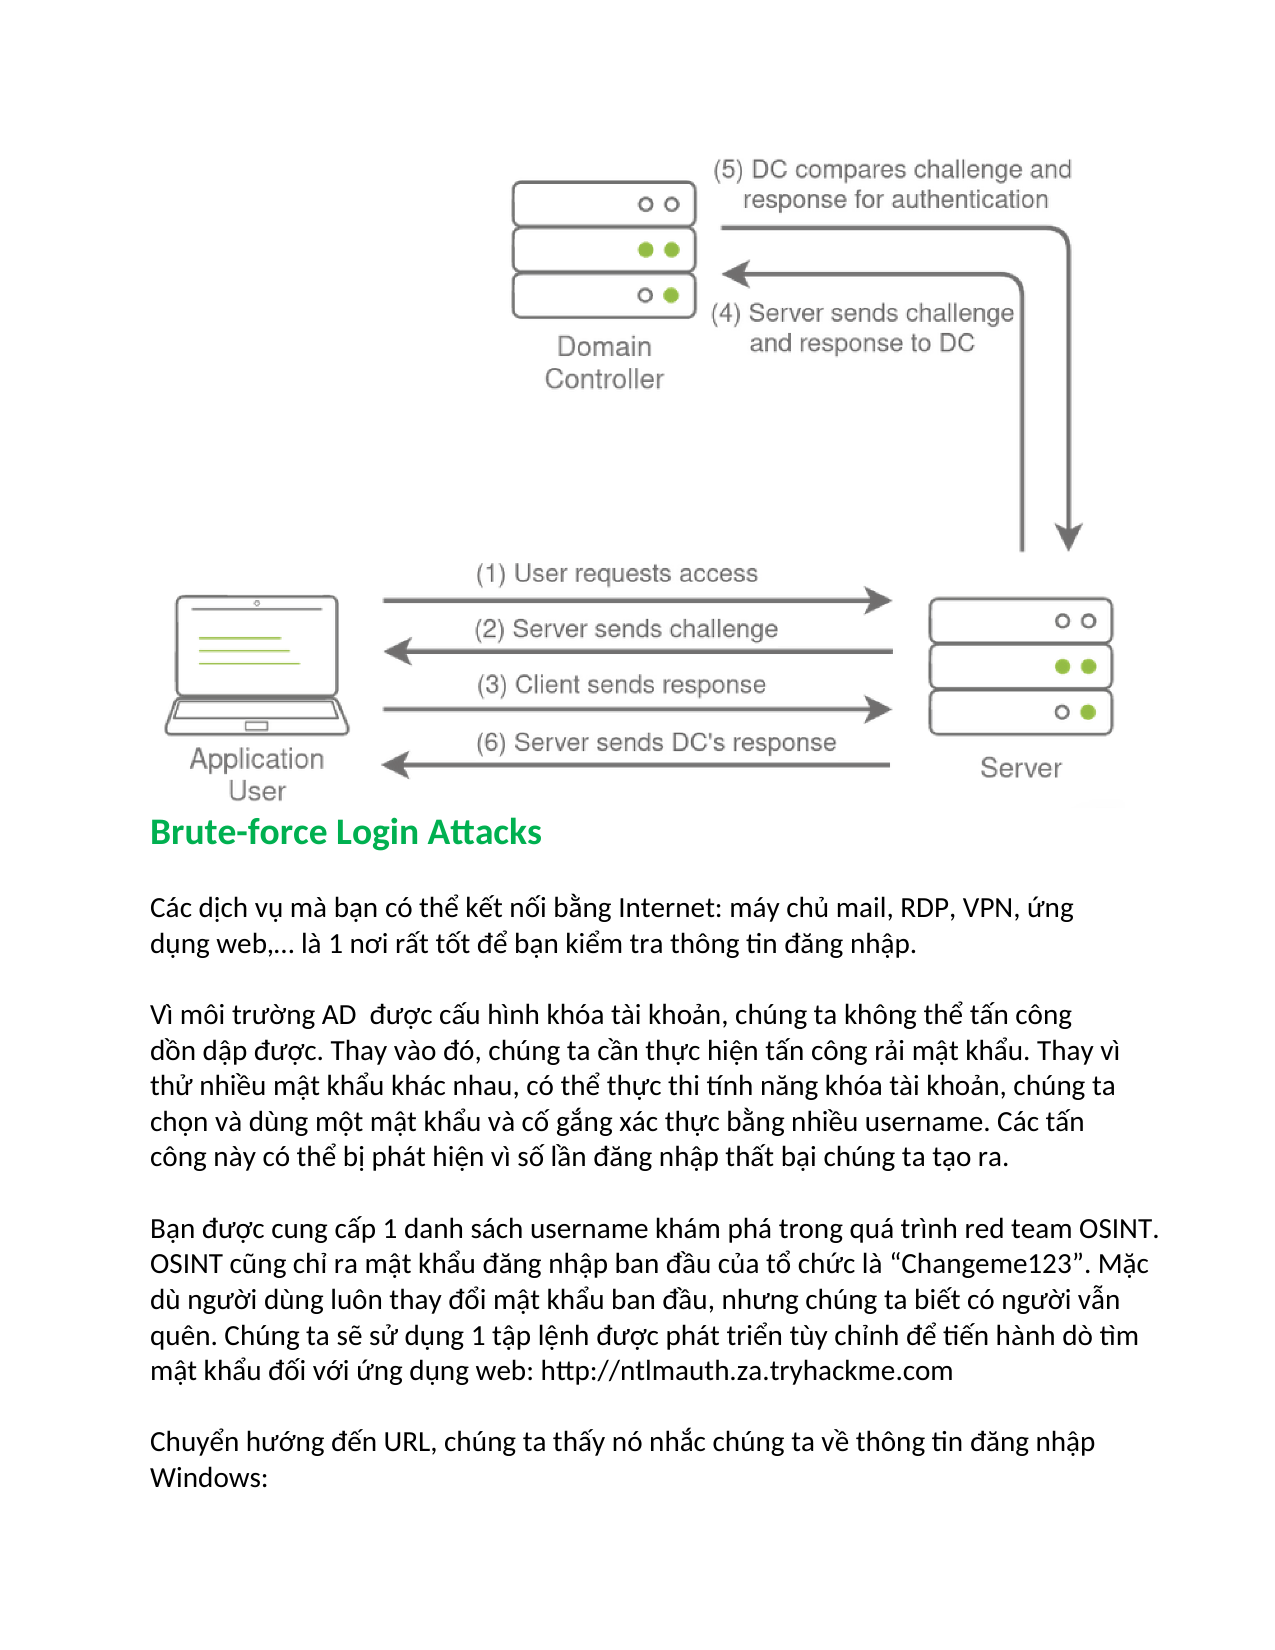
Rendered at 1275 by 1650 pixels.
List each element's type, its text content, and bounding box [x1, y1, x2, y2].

picture [150, 150, 1125, 808]
text Các dịch vụ mà bạn có thể kết nối bằng Internet: máy chủ mail, RDP, VPN, ứng dụng web,… là 1 nơi rất tốt để bạn kiểm tra thông tin đăng nhập. [150, 889, 1125, 960]
text Brute-force Login Attacks [150, 808, 1125, 853]
text Chuyển hướng đến URL, chúng ta thấy nó nhắc chúng ta về thông tin đăng nhập Windows: [150, 1423, 1184, 1495]
text Bạn được cung cấp 1 danh sách username khám phá trong quá trình red team OSINT. OSINT cũng chỉ ra mật khẩu đăng nhập ban đầu của tổ chức là “Changeme123”. Mặc dù người dùng luôn thay đổi mật khẩu ban đầu, nhưng chúng ta biết có người vẫn quên. Chúng ta sẽ sử dụng 1 tập lệnh được phát triển tùy chỉnh để tiến hành dò tìm mật khẩu đối với ứng dụng web: http://ntlmauth.za.tryhackme.com [150, 1210, 1184, 1388]
text Vì môi trường AD được cấu hình khóa tài khoản, chúng ta không thể tấn công dồn dập được. Thay vào đó, chúng ta cần thực hiện tấn công rải mật khẩu. Thay vì thử nhiều mật khẩu khác nhau, có thể thực thi tính năng khóa tài khoản, chúng ta chọn và dùng một mật khẩu và cố gắng xác thực bằng nhiều username. Các tấn công này có thể bị phát hiện vì số lần đăng nhập thất bại chúng ta tạo ra. [150, 996, 1125, 1174]
